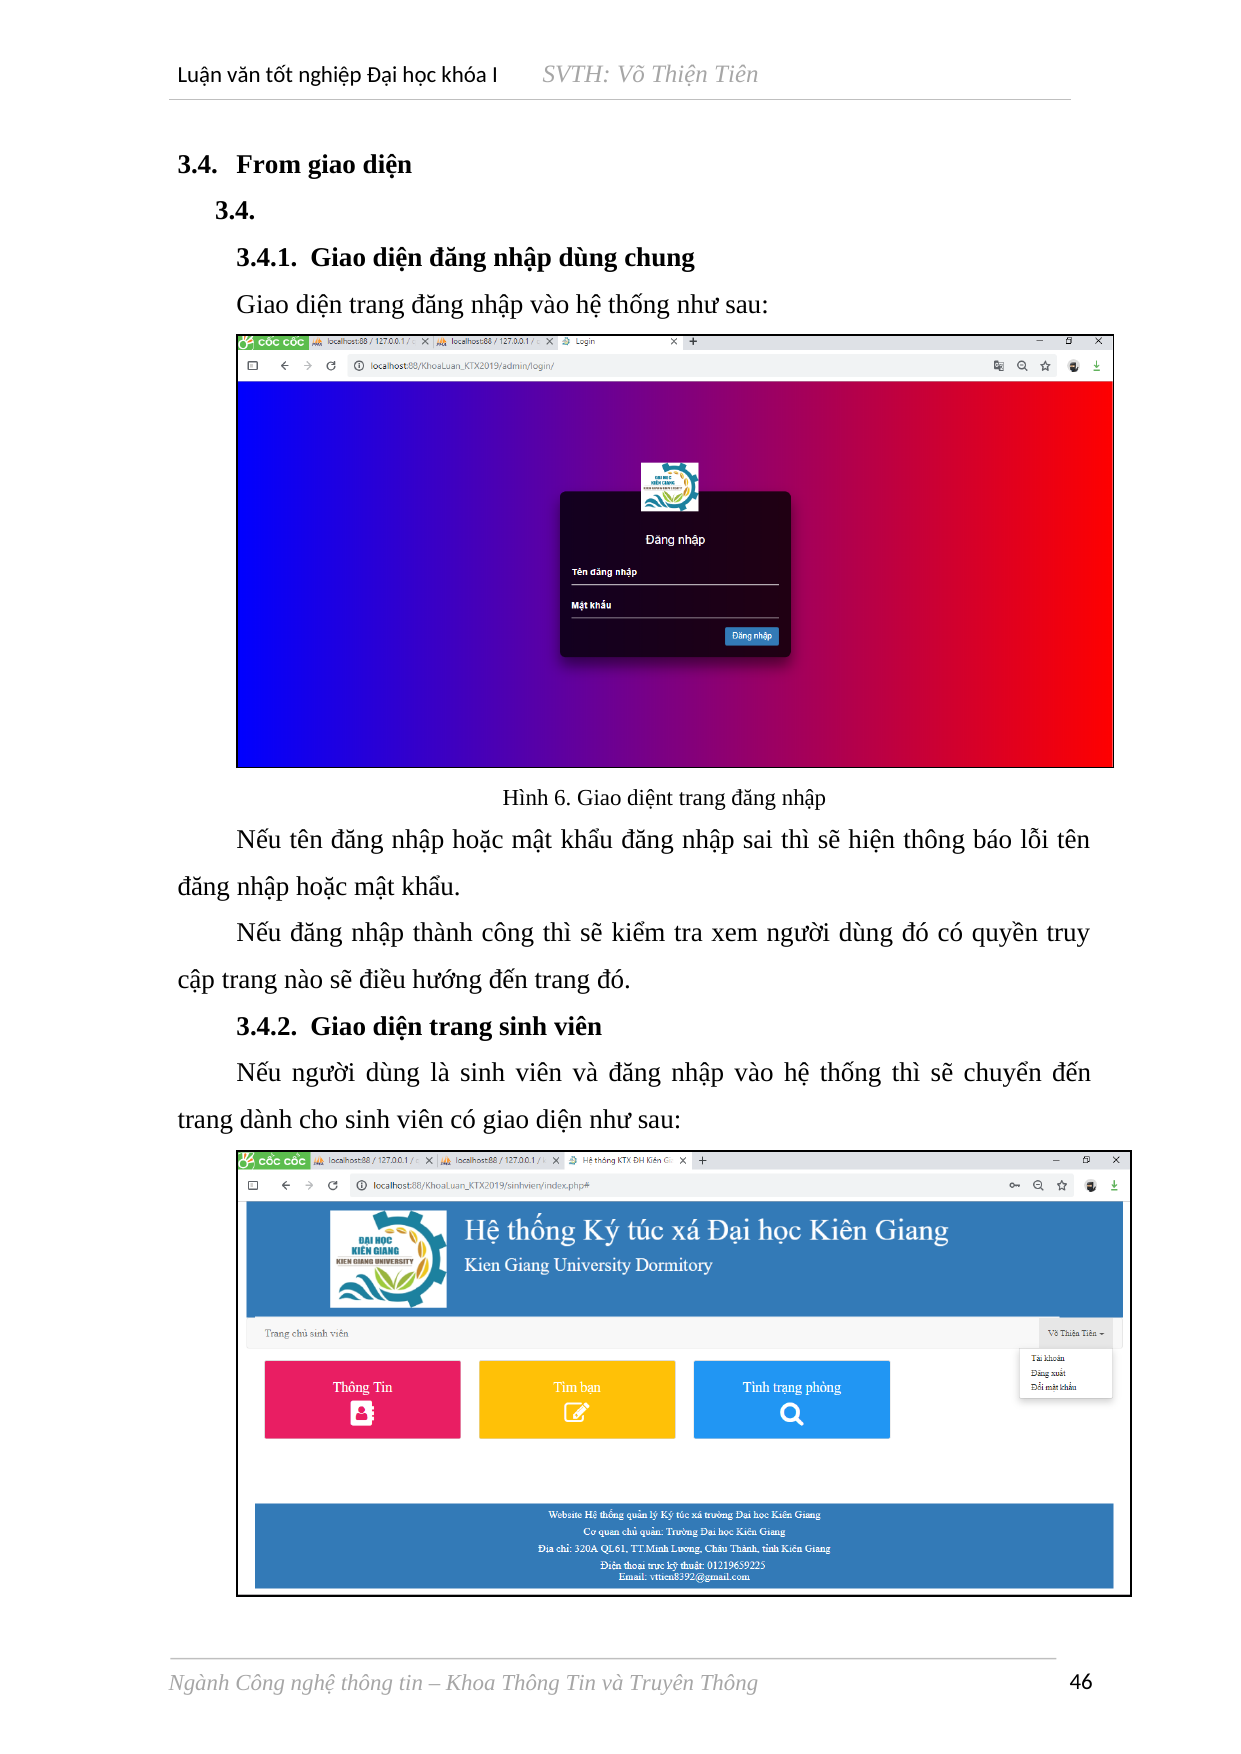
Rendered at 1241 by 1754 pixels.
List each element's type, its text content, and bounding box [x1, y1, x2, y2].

text Nếu đăng nhập thành công thì sẽ kiểm tra xem người dùng đó có quyền truy cập trang nào sẽ điều hướng đến trang đó. [177, 917, 1092, 994]
text From giao diện [177, 148, 1092, 179]
text Nếu người dùng là sinh viên và đăng nhập vào hệ thống thì sẽ chuyển đến trang dành cho sinh viên có giao diện như sau: [177, 1057, 1092, 1134]
text Nếu tên đăng nhập hoặc mật khẩu đăng nhập sai thì sẽ hiện thông báo lỗi tên đăng nhập hoặc mật khẩu. [177, 823, 1092, 901]
text Giao diện trang đăng nhập vào hệ thống như sau: [177, 288, 1092, 319]
picture [238, 336, 1113, 767]
picture [238, 1152, 1130, 1595]
text Hình 6. Giao diệnt trang đăng nhập [236, 784, 1092, 810]
list Giao diện đăng nhập dùng chung [236, 241, 1092, 272]
list Giao diện trang sinh viên [236, 1010, 1092, 1041]
